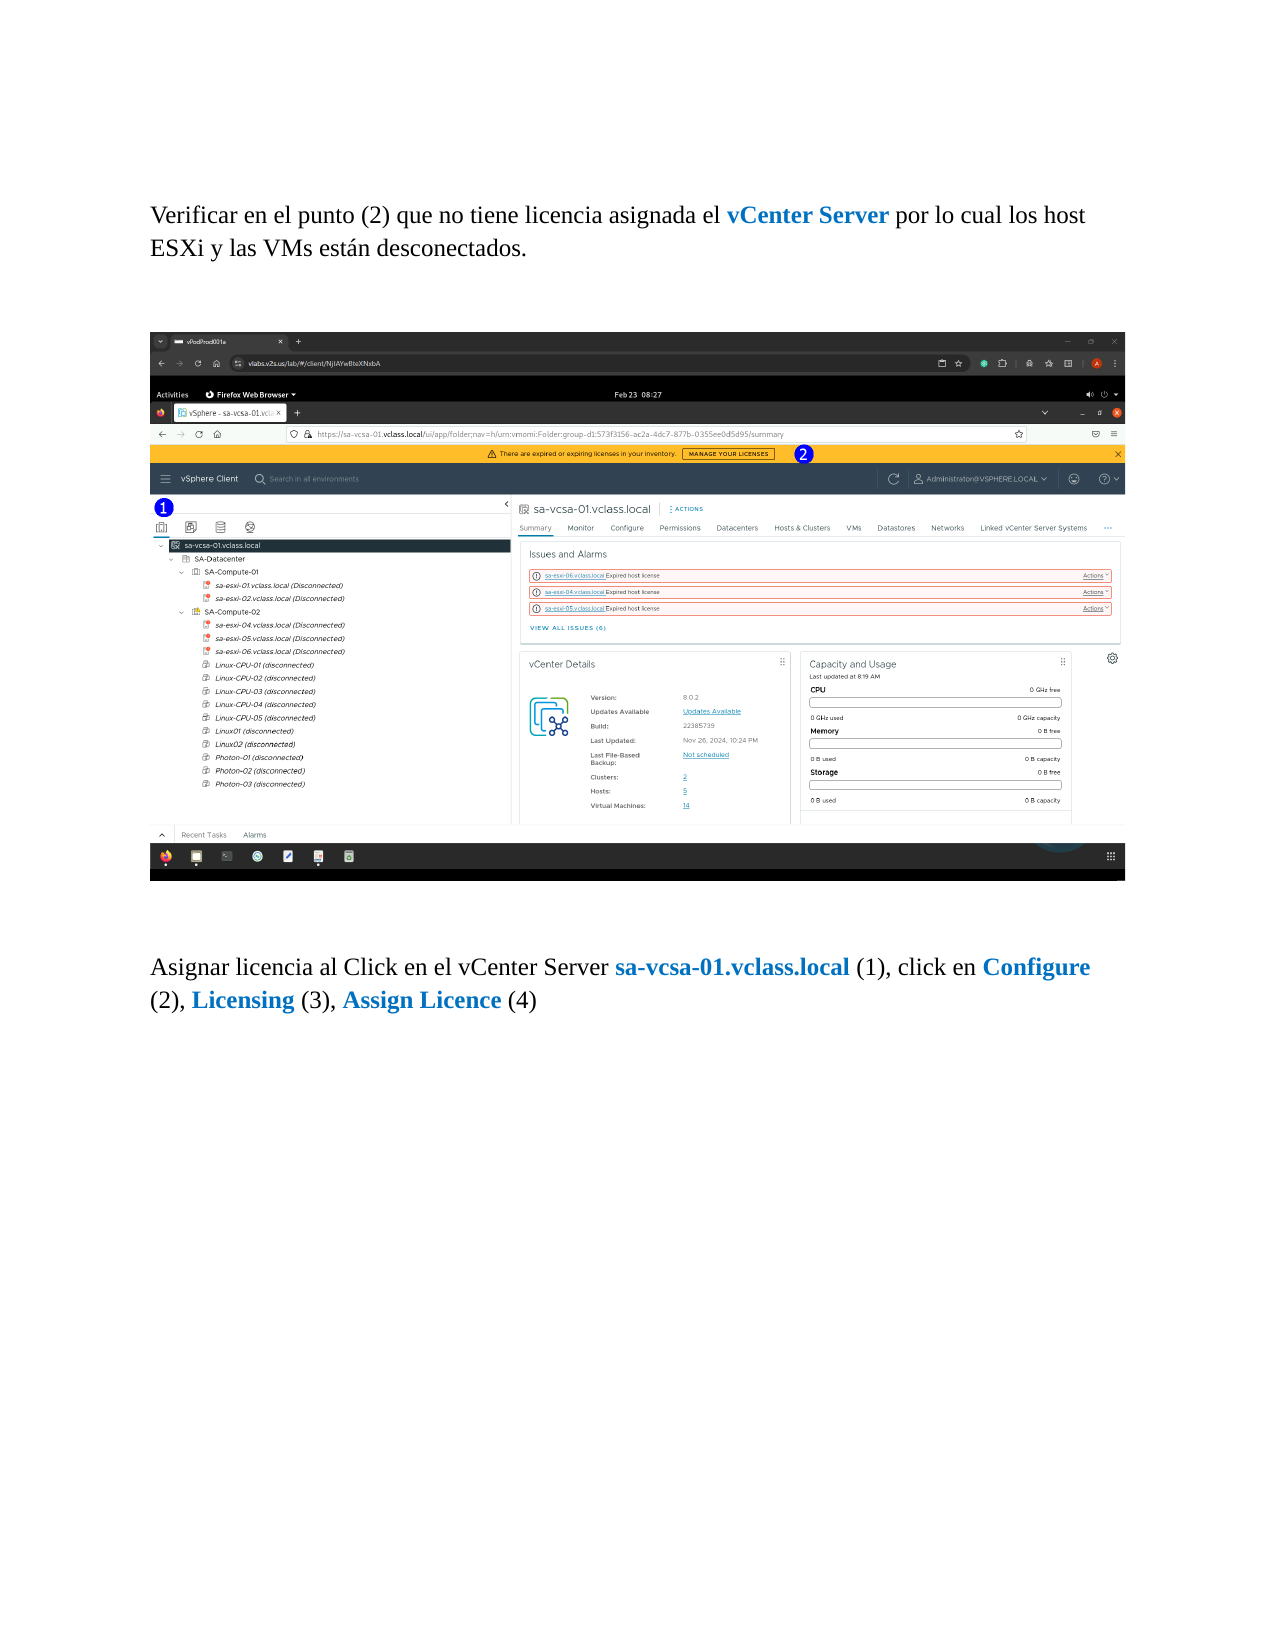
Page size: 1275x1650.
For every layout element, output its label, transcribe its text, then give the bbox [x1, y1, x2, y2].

picture [150, 332, 1125, 881]
text Asignar licencia al Click en el vCenter Server sa-vcsa-01.vclass.local (1), click en Configure (2), Licensing (3), Assign Licence (4) [150, 952, 1125, 1014]
text Verificar en el punto (2) que no tiene licencia asignada el vCenter Server por lo cual los host ESXi y las VMs están desconectados. [150, 200, 1125, 261]
